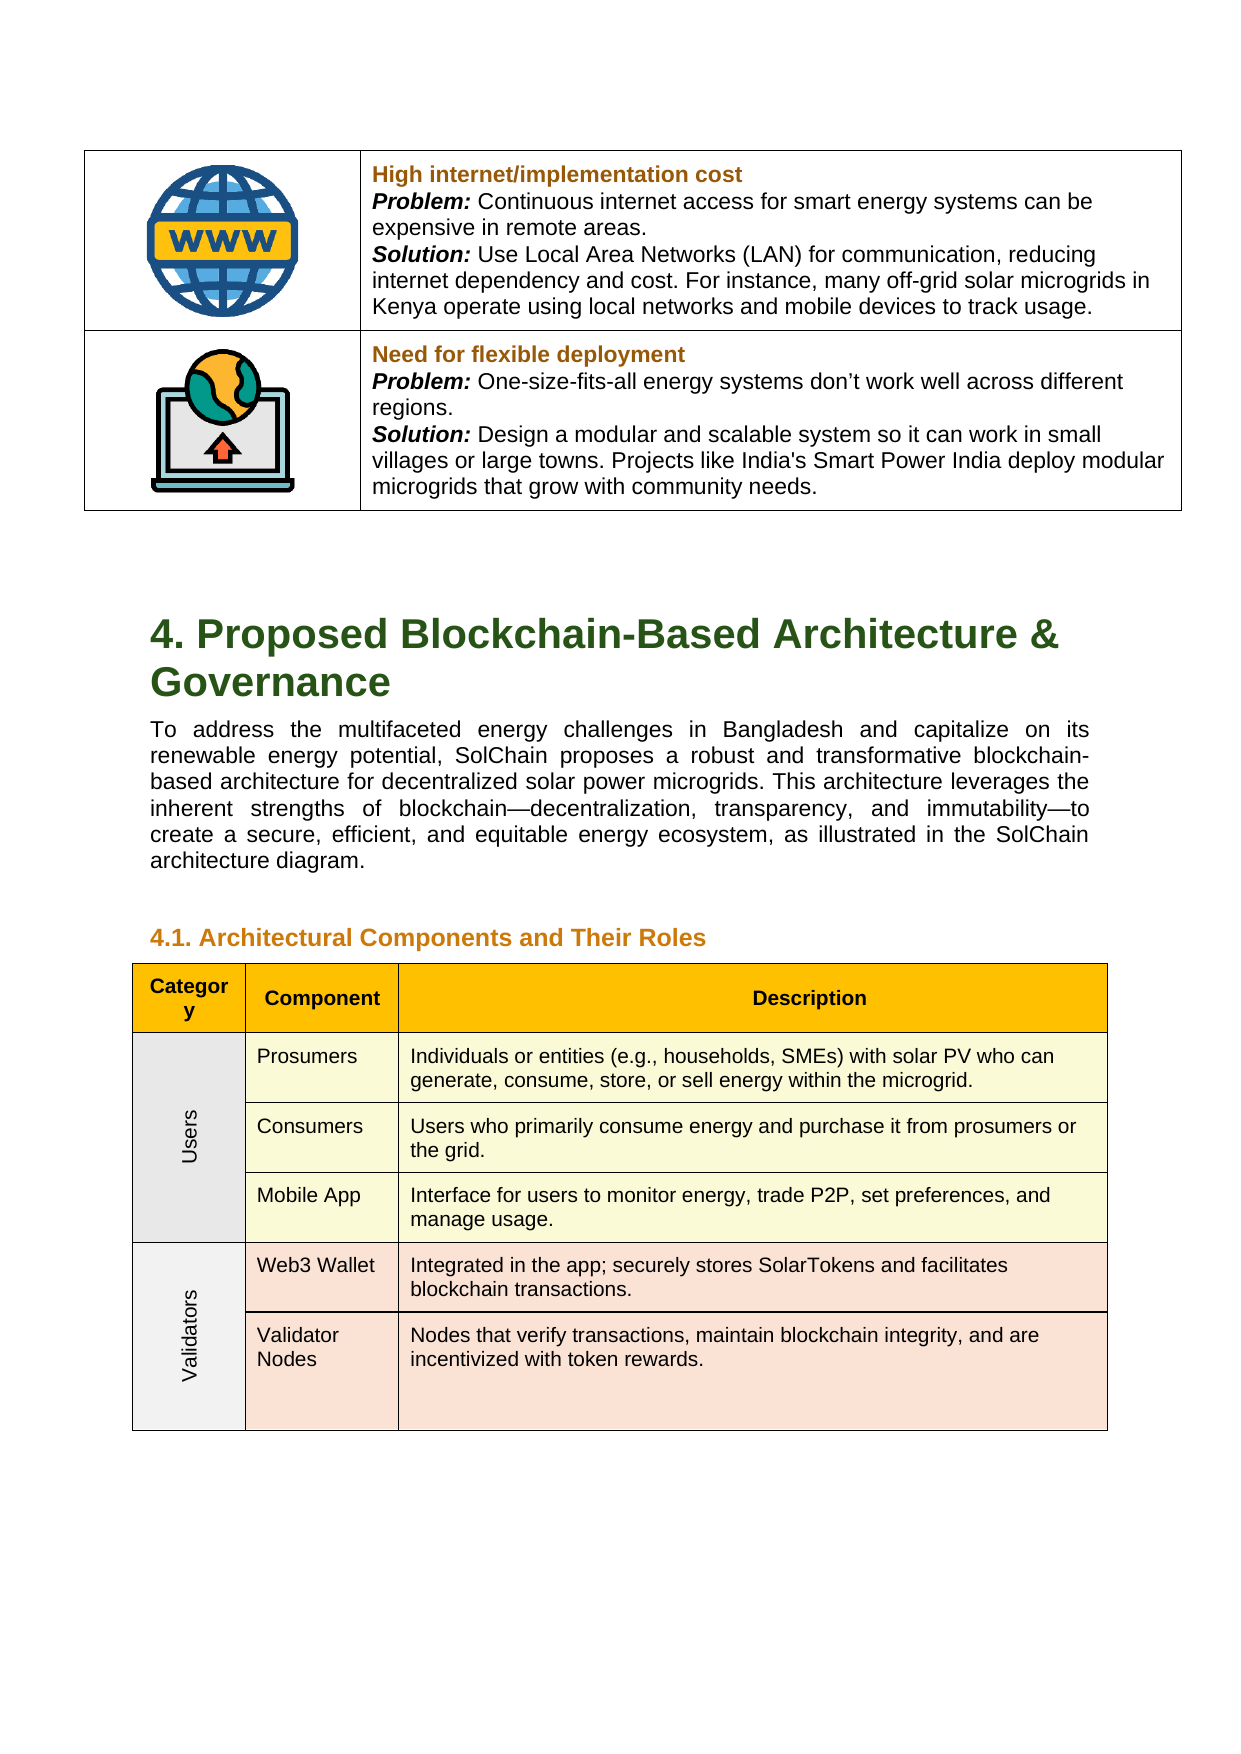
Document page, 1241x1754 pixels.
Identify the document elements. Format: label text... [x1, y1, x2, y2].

table_cell Users who primarily consume energy and purchase it from prosumers or the grid. [399, 1103, 1107, 1172]
table_cell Mobile App [246, 1173, 398, 1242]
table_header Description [399, 964, 1107, 1032]
picture [146, 165, 299, 317]
table_header Component [246, 964, 398, 1032]
table_cell Users [133, 1033, 245, 1242]
table_cell Nodes that verify transactions, maintain blockchain integrity, and are incentivized with token rewards. [399, 1313, 1107, 1429]
table_cell Individuals or entities (e.g., households, SMEs) with solar PV who can generate, consume, store, or sell energy within the microgrid. [399, 1033, 1107, 1102]
table_cell Web3 Wallet [246, 1243, 398, 1311]
table_cell Validator Nodes [246, 1313, 398, 1429]
subtitle 4. Proposed Blockchain-Based Architecture & Governance [150, 609, 1090, 705]
table_cell Prosumers [246, 1033, 398, 1102]
table_cell [85, 151, 360, 330]
table_cell [85, 331, 360, 510]
table_cell Interface for users to monitor energy, trade P2P, set preferences, and manage usage. [399, 1173, 1107, 1242]
table_cell Need for flexible deployment Problem: One-size-fits-all energy systems don’t work well across different regions. Solution: Design a modular and scalable system so it can work in small villages or large towns. Projects like India's Smart Power India deploy modular microgrids that grow with community needs. [361, 331, 1181, 510]
table_cell High internet/implementation cost Problem: Continuous internet access for smart energy systems can be expensive in remote areas. Solution: Use Local Area Networks (LAN) for communication, reducing internet dependency and cost. For instance, many off-grid solar microgrids in Kenya operate using local networks and mobile devices to track usage. [361, 151, 1181, 330]
table_cell Validators [133, 1243, 245, 1429]
table_header Category [133, 964, 245, 1032]
table_cell Integrated in the app; securely stores SolarTokens and facilitates blockchain transactions. [399, 1243, 1107, 1311]
table_cell Consumers [246, 1103, 398, 1172]
subtitle 4.1. Architectural Components and Their Roles [150, 923, 1090, 952]
text To address the multifaceted energy challenges in Bangladesh and capitalize on its renewable energy potential, SolChain proposes a robust and transformative blockchain-based architecture for decentralized solar power microgrids. This architecture leverages the inherent strengths of blockchain—decentralization, transparency, and immutability—to create a secure, efficient, and equitable energy ecosystem, as illustrated in the SolChain architecture diagram. [150, 716, 1090, 874]
picture [146, 345, 299, 497]
